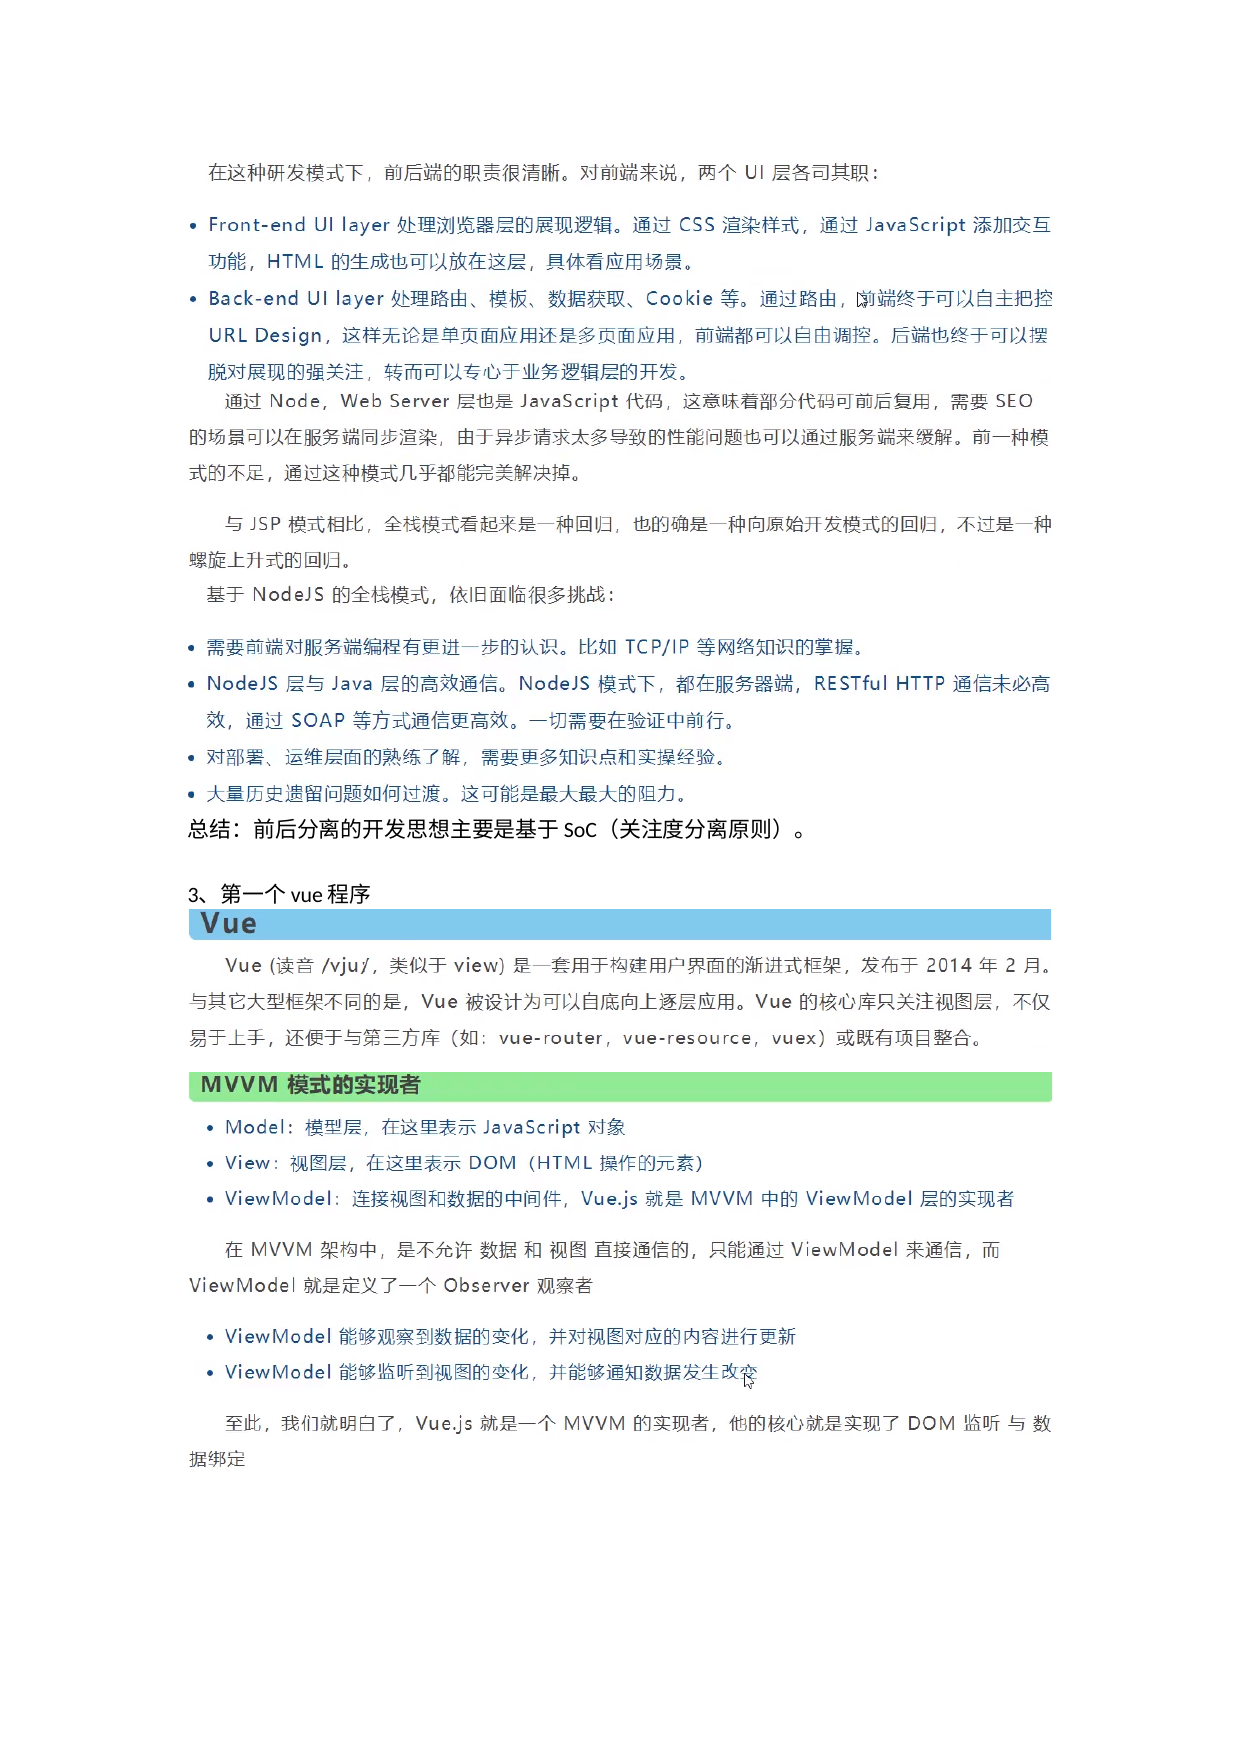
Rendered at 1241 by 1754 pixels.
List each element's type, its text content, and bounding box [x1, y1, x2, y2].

text 3、第一个vue程序 [187, 877, 1053, 909]
text 总结：前后分离的开发思想主要是基于SoC（关注度分离原则）。 [187, 812, 1053, 844]
picture [187, 389, 1053, 570]
picture [187, 584, 1052, 805]
picture [187, 1072, 1053, 1470]
picture [187, 909, 1052, 1048]
picture [187, 162, 1053, 384]
